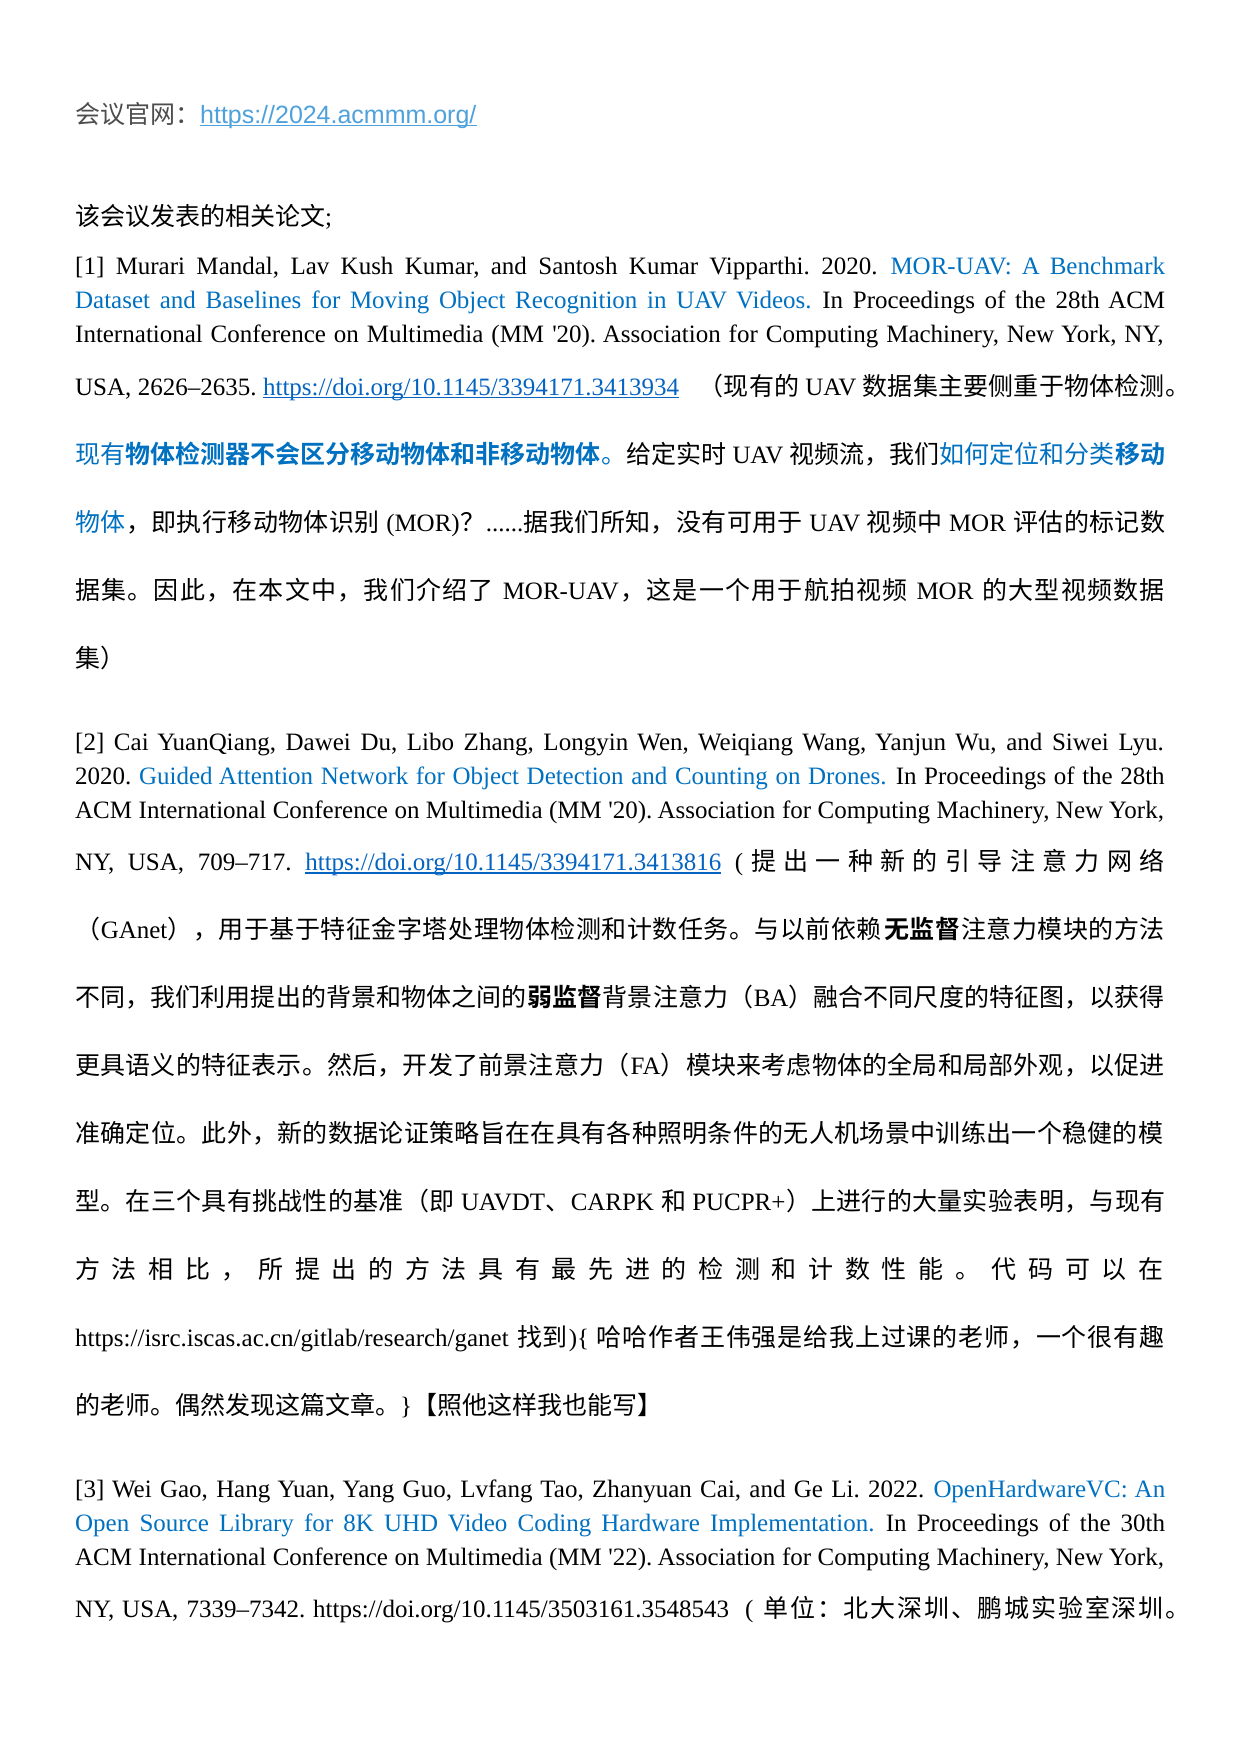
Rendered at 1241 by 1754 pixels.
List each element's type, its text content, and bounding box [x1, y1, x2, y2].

text [1] Murari Mandal, Lav Kush Kumar, and Santosh Kumar Vipparthi. 2020. MOR-UAV: A Benchmark Dataset and Baselines for Moving Object Recognition in UAV Videos. In Proceedings of the 28th ACM International Conference on Multimedia (MM '20). Association for Computing Machinery, New York, NY, USA, 2626–2635. https://doi.org/10.1145/3394171.3413934 （现有的 UAV 数据集主要侧重于物体检测。现有物体检测器不会区分移动物体和非移动物体。给定实时 UAV 视频流，我们如何定位和分类移动物体，即执行移动物体识别 (MOR)？......据我们所知，没有可用于 UAV 视频中 MOR 评估的标记数据集。因此，在本文中，我们介绍了 MOR-UAV，这是一个用于航拍视频 MOR 的大型视频数据集） [75, 249, 1165, 690]
text 该会议发表的相关论文; [75, 181, 1165, 249]
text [75, 79, 1165, 147]
text [2] Cai YuanQiang, Dawei Du, Libo Zhang, Longyin Wen, Weiqiang Wang, Yanjun Wu, and Siwei Lyu. 2020. Guided Attention Network for Object Detection and Counting on Drones. In Proceedings of the 28th ACM International Conference on Multimedia (MM '20). Association for Computing Machinery, New York, NY, USA, 709–717. https://doi.org/10.1145/3394171.3413816 (提出一种新的引导注意力网络（GAnet），用于基于特征金字塔处理物体检测和计数任务。与以前依赖无监督注意力模块的方法不同，我们利用提出的背景和物体之间的弱监督背景注意力（BA）融合不同尺度的特征图，以获得更具语义的特征表示。然后，开发了前景注意力（FA）模块来考虑物体的全局和局部外观，以促进准确定位。此外，新的数据论证策略旨在在具有各种照明条件的无人机场景中训练出一个稳健的模型。在三个具有挑战性的基准（即 UAVDT、CARPK 和 PUCPR+）上进行的大量实验表明，与现有方法相比，所提出的方法具有最先进的检测和计数性能。代码可以在 https://isrc.iscas.ac.cn/gitlab/research/ganet 找到){ 哈哈作者王伟强是给我上过课的老师，一个很有趣的老师。偶然发现这篇文章。}【照他这样我也能写】 [75, 724, 1165, 1437]
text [75, 1471, 1165, 1641]
